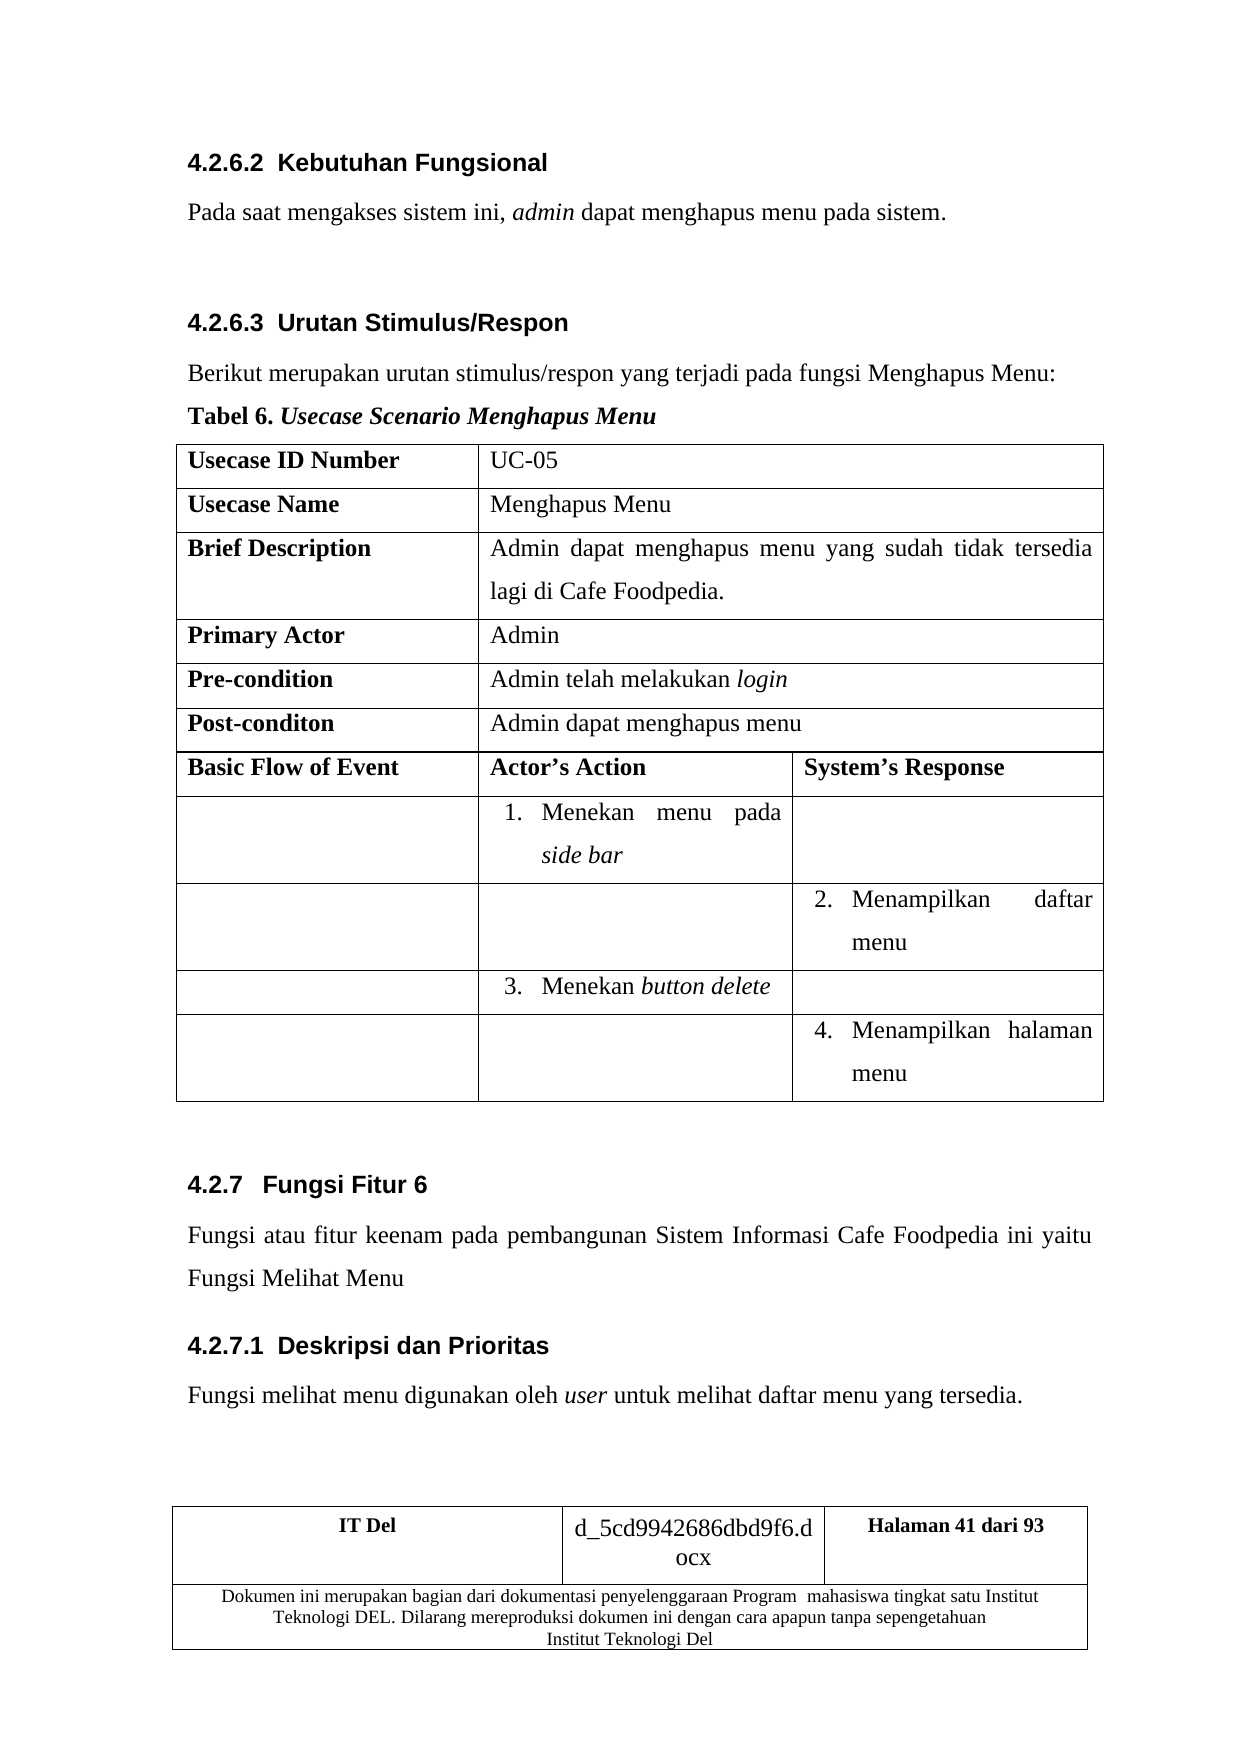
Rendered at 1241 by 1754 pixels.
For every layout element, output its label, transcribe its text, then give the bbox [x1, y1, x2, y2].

table_cell Menekan button delete [479, 971, 792, 1014]
table_cell Actor’s Action [479, 753, 792, 796]
table_cell Menampilkan halaman menu [793, 1015, 1103, 1101]
table_cell [177, 971, 478, 1014]
table_cell [177, 884, 478, 970]
table_cell Admin [479, 620, 1103, 663]
table_cell Post-conditon [177, 709, 478, 751]
table_cell Admin telah melakukan login [479, 664, 1103, 707]
text Fungsi melihat menu digunakan oleh user untuk melihat daftar menu yang tersedia. [187, 1380, 1092, 1409]
table_cell Usecase Name [177, 489, 478, 532]
table_header UC-05 [479, 445, 1103, 488]
table_cell Primary Actor [177, 620, 478, 663]
table_cell Brief Description [177, 533, 478, 619]
table_header Usecase ID Number [177, 445, 478, 488]
subtitle Deskripsi dan Prioritas [187, 1331, 1092, 1360]
table_cell Menghapus Menu [479, 489, 1103, 532]
table_cell [793, 971, 1103, 1014]
text Berikut merupakan urutan stimulus/respon yang terjadi pada fungsi Menghapus Menu: [187, 358, 1092, 386]
table_cell Pre-condition [177, 664, 478, 707]
table_cell Admin dapat menghapus menu [479, 709, 1103, 751]
subtitle Kebutuhan Fungsional [187, 148, 1092, 176]
text Tabel 6. Usecase Scenario Menghapus Menu [187, 401, 1092, 429]
table_cell [479, 884, 792, 970]
table_cell [479, 1015, 792, 1101]
subtitle Fungsi Fitur 6 [187, 1170, 1092, 1199]
table_cell [177, 1015, 478, 1101]
table_cell [177, 797, 478, 883]
table_cell Admin dapat menghapus menu yang sudah tidak tersedia lagi di Cafe Foodpedia. [479, 533, 1103, 619]
text Pada saat mengakses sistem ini, admin dapat menghapus menu pada sistem. [187, 197, 1092, 226]
table_cell System’s Response [793, 753, 1103, 796]
subtitle Urutan Stimulus/Respon [187, 308, 1092, 337]
table_cell [793, 797, 1103, 883]
text Fungsi atau fitur keenam pada pembangunan Sistem Informasi Cafe Foodpedia ini yaitu Fungsi Melihat Menu [187, 1220, 1092, 1292]
table_cell Basic Flow of Event [177, 753, 478, 796]
table_cell Menampilkan daftar menu [793, 884, 1103, 970]
table_cell Menekan menu pada side bar [479, 797, 792, 883]
